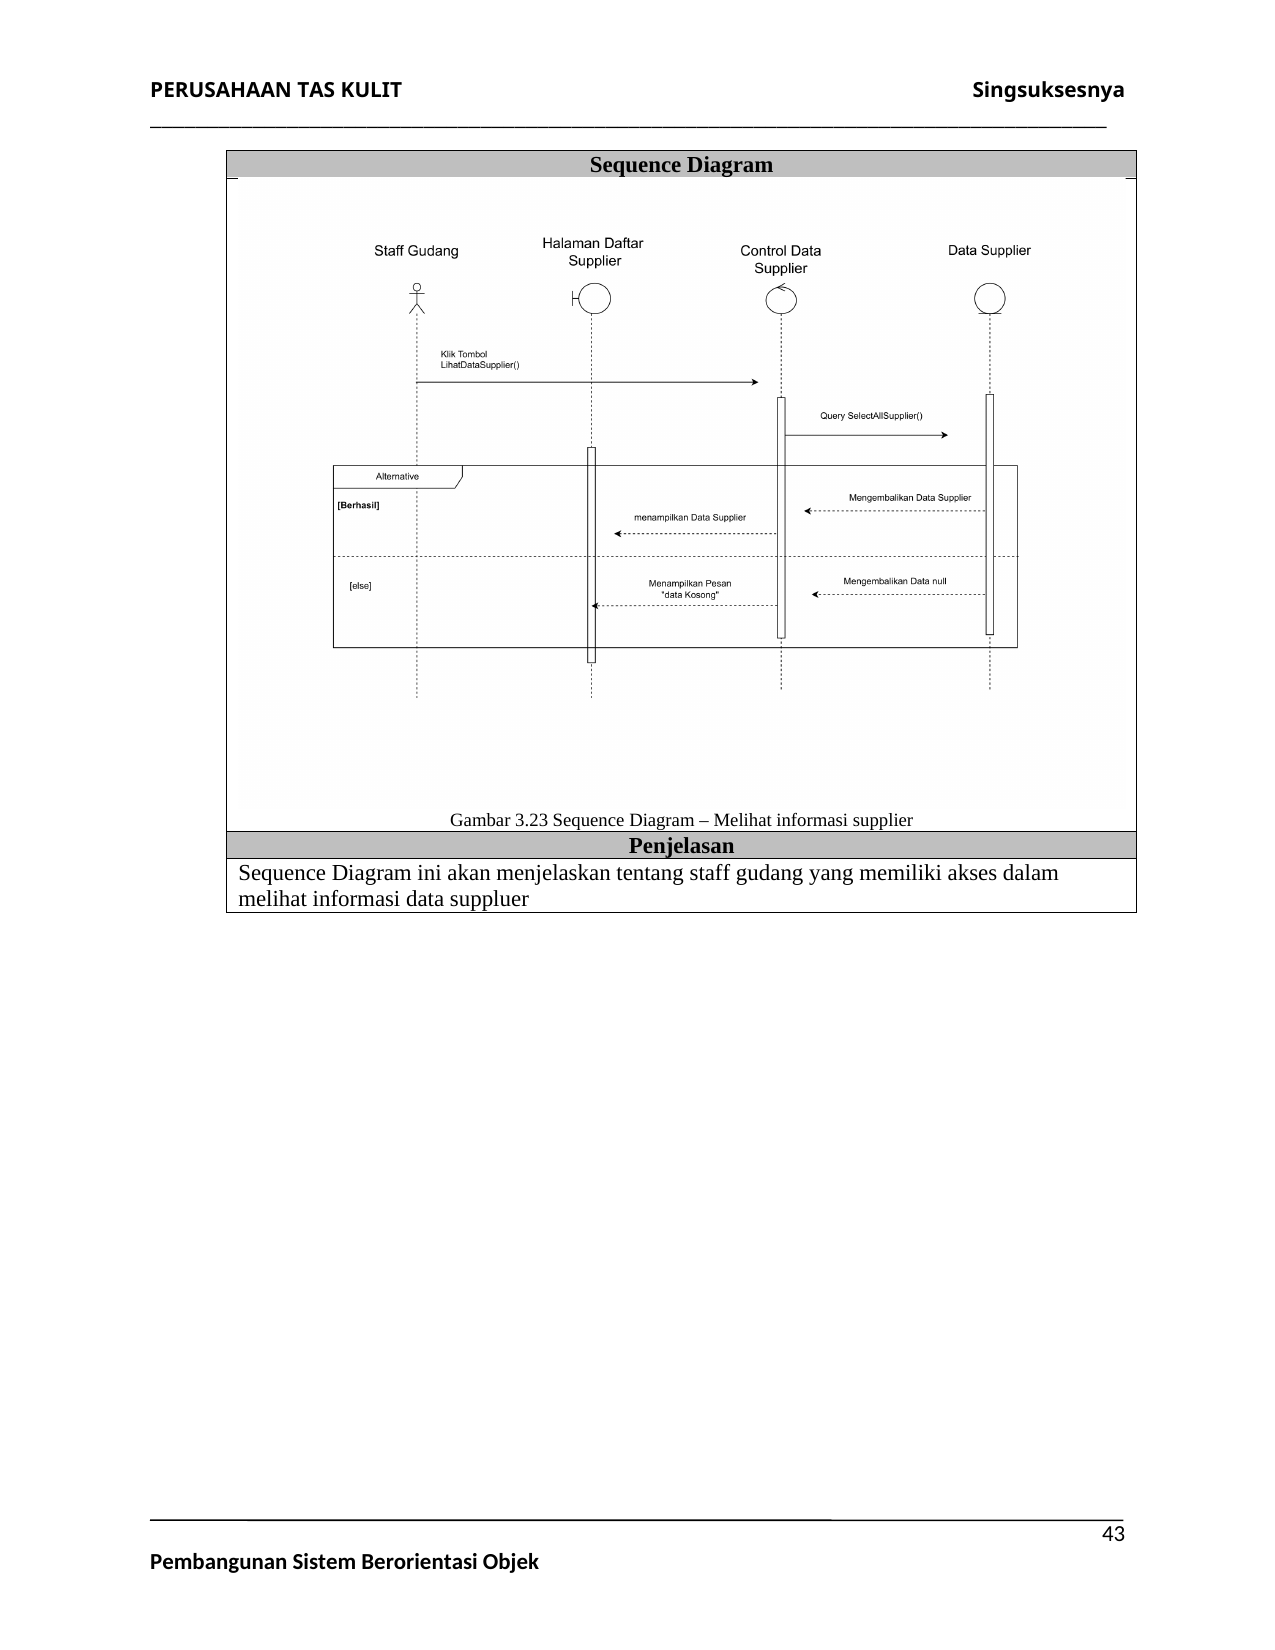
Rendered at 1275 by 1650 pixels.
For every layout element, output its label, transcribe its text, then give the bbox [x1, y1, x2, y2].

table_cell Penjelasan [227, 832, 1136, 858]
table_cell Sequence Diagram ini akan menjelaskan tentang staff gudang yang memiliki akses dalam melihat informasi data suppluer [227, 859, 1136, 912]
picture [238, 178, 1126, 809]
table_header Sequence Diagram [227, 151, 1136, 177]
